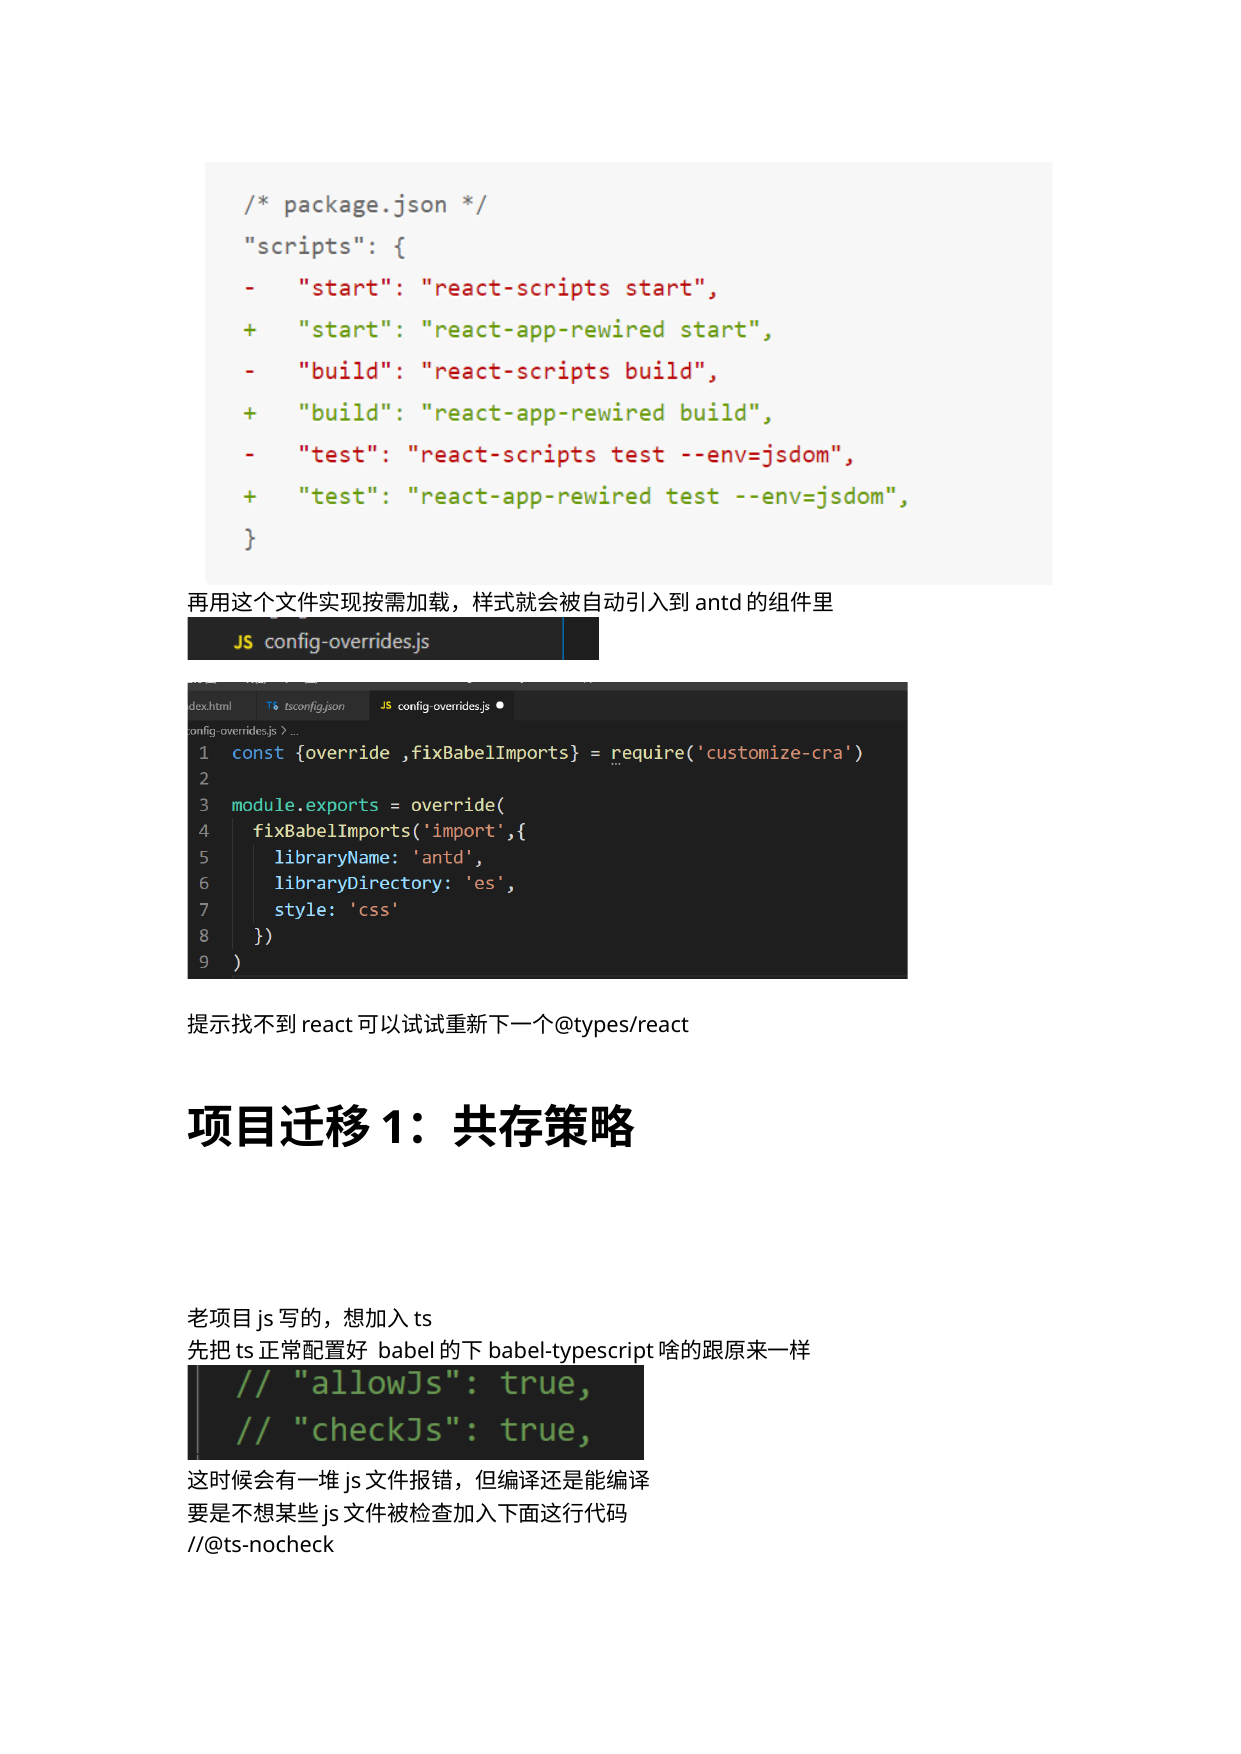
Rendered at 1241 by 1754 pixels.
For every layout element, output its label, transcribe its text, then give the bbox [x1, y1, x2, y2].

picture [187, 617, 599, 660]
subtitle 项目迁移1：共存策略 [187, 1075, 1053, 1172]
text 老项目js写的，想加入ts [187, 1301, 1053, 1333]
picture [187, 1365, 644, 1460]
text 要是不想某些js文件被检查加入下面这行代码 [187, 1496, 1053, 1528]
text //@ts-nocheck [187, 1528, 1053, 1561]
text 先把ts正常配置好 babel的下 babel-typescript啥的跟原来一样 [187, 1333, 1053, 1366]
picture [187, 162, 1053, 585]
text 提示找不到react可以试试重新下一个@types/react [187, 1007, 1053, 1039]
text 这时候会有一堆js文件报错，但编译还是能编译 [187, 1463, 1053, 1496]
text 再用这个文件实现按需加载，样式就会被自动引入到antd的组件里 [187, 585, 1053, 617]
picture [187, 682, 908, 979]
